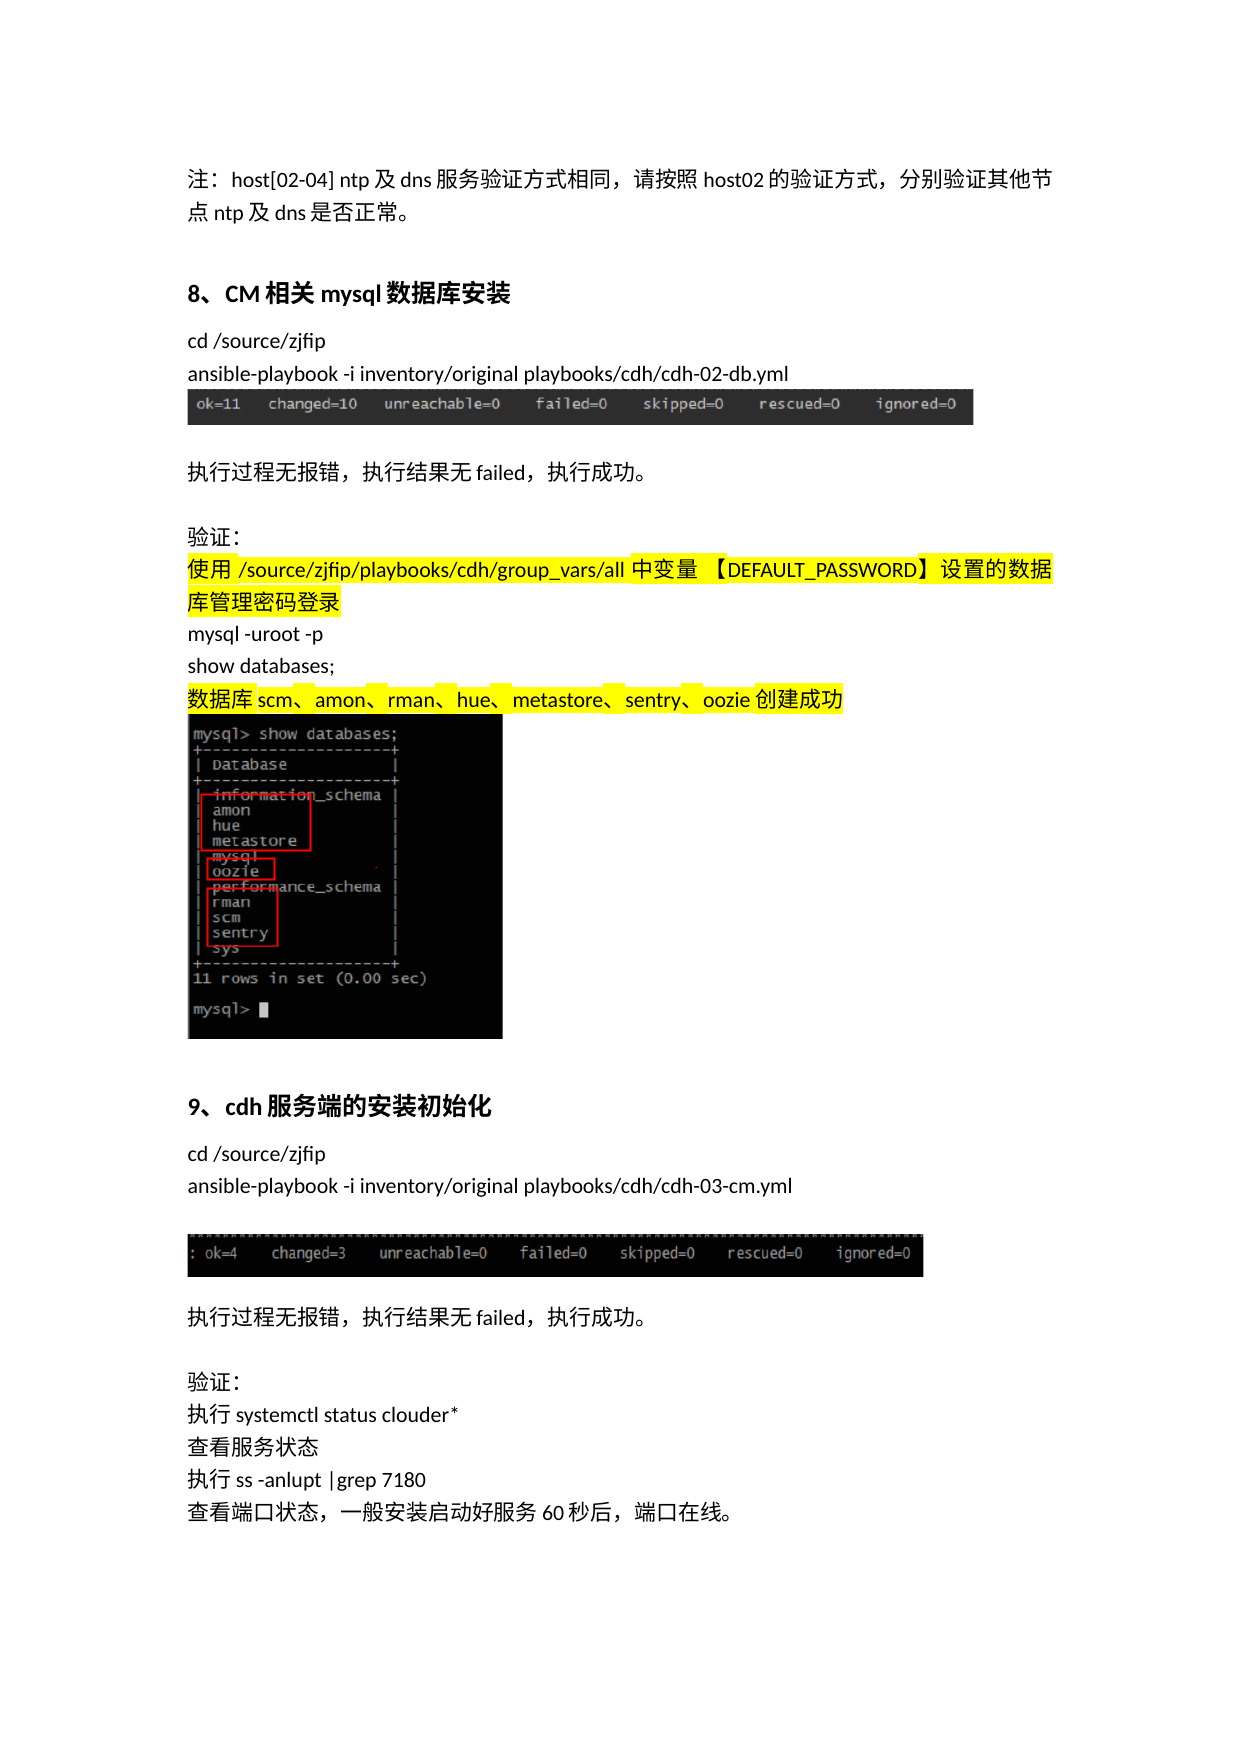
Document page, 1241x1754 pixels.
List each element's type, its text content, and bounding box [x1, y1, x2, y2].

picture [187, 389, 974, 425]
text 查看端口状态，一般安装启动好服务60秒后，端口在线。 [187, 1494, 1053, 1527]
text cd /source/zjfip [187, 324, 1053, 357]
text 执行ss -anlupt |grep 7180 [187, 1462, 1053, 1494]
text 9、cdh服务端的安装初始化 [187, 1072, 1053, 1137]
text 数据库scm、amon、rman、hue、metastore、sentry、oozie 创建成功 [187, 682, 1053, 714]
text 验证： [187, 519, 1053, 552]
text 执行过程无报错，执行结果无failed，执行成功。 [187, 1299, 1053, 1332]
text 执行过程无报错，执行结果无failed，执行成功。 [187, 454, 1053, 487]
text ansible-playbook -i inventory/original playbooks/cdh/cdh-03-cm.yml [187, 1169, 1053, 1202]
text 验证： [187, 1364, 1053, 1397]
text mysql -uroot -p [187, 617, 1053, 649]
picture [187, 1234, 924, 1277]
picture [187, 714, 503, 1039]
text 使用 /source/zjfip/playbooks/cdh/group_vars/all 中变量 【DEFAULT_PASSWORD】设置的数据库管理密码登录 [187, 552, 1053, 617]
text 查看服务状态 [187, 1429, 1053, 1462]
text 8、CM相关mysql数据库安装 [187, 259, 1053, 324]
text show databases; [187, 649, 1053, 682]
text 注：host[02-04] ntp及dns服务验证方式相同，请按照host02的验证方式，分别验证其他节点ntp及dns是否正常。 [187, 162, 1053, 227]
text ansible-playbook -i inventory/original playbooks/cdh/cdh-02-db.yml [187, 357, 1053, 389]
text 执行systemctl status clouder* [187, 1397, 1053, 1429]
text cd /source/zjfip [187, 1137, 1053, 1169]
